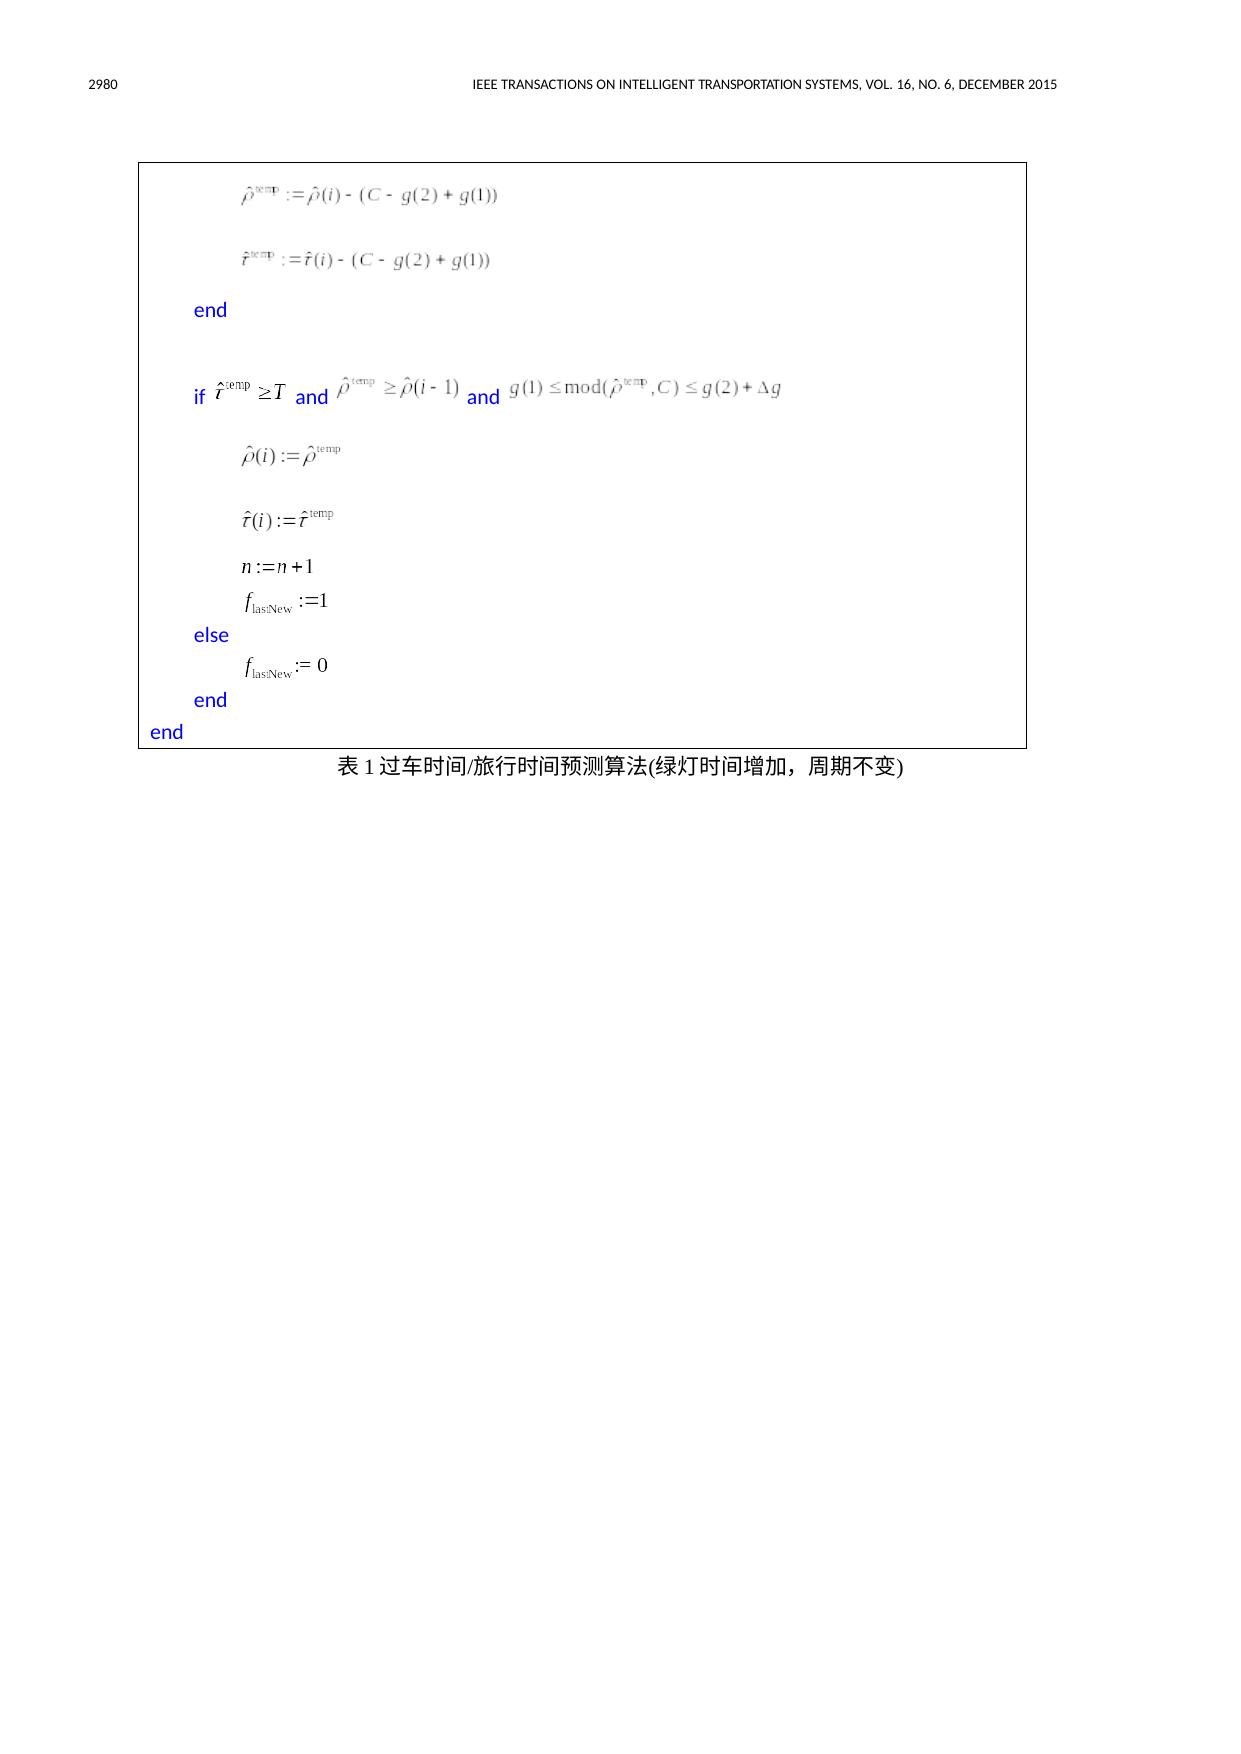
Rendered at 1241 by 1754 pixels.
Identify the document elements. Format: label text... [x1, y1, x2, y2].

text 表 1 过车时间/旅行时间预测算法(绿灯时间增加，周期不变) [150, 749, 1090, 781]
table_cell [139, 163, 1026, 748]
